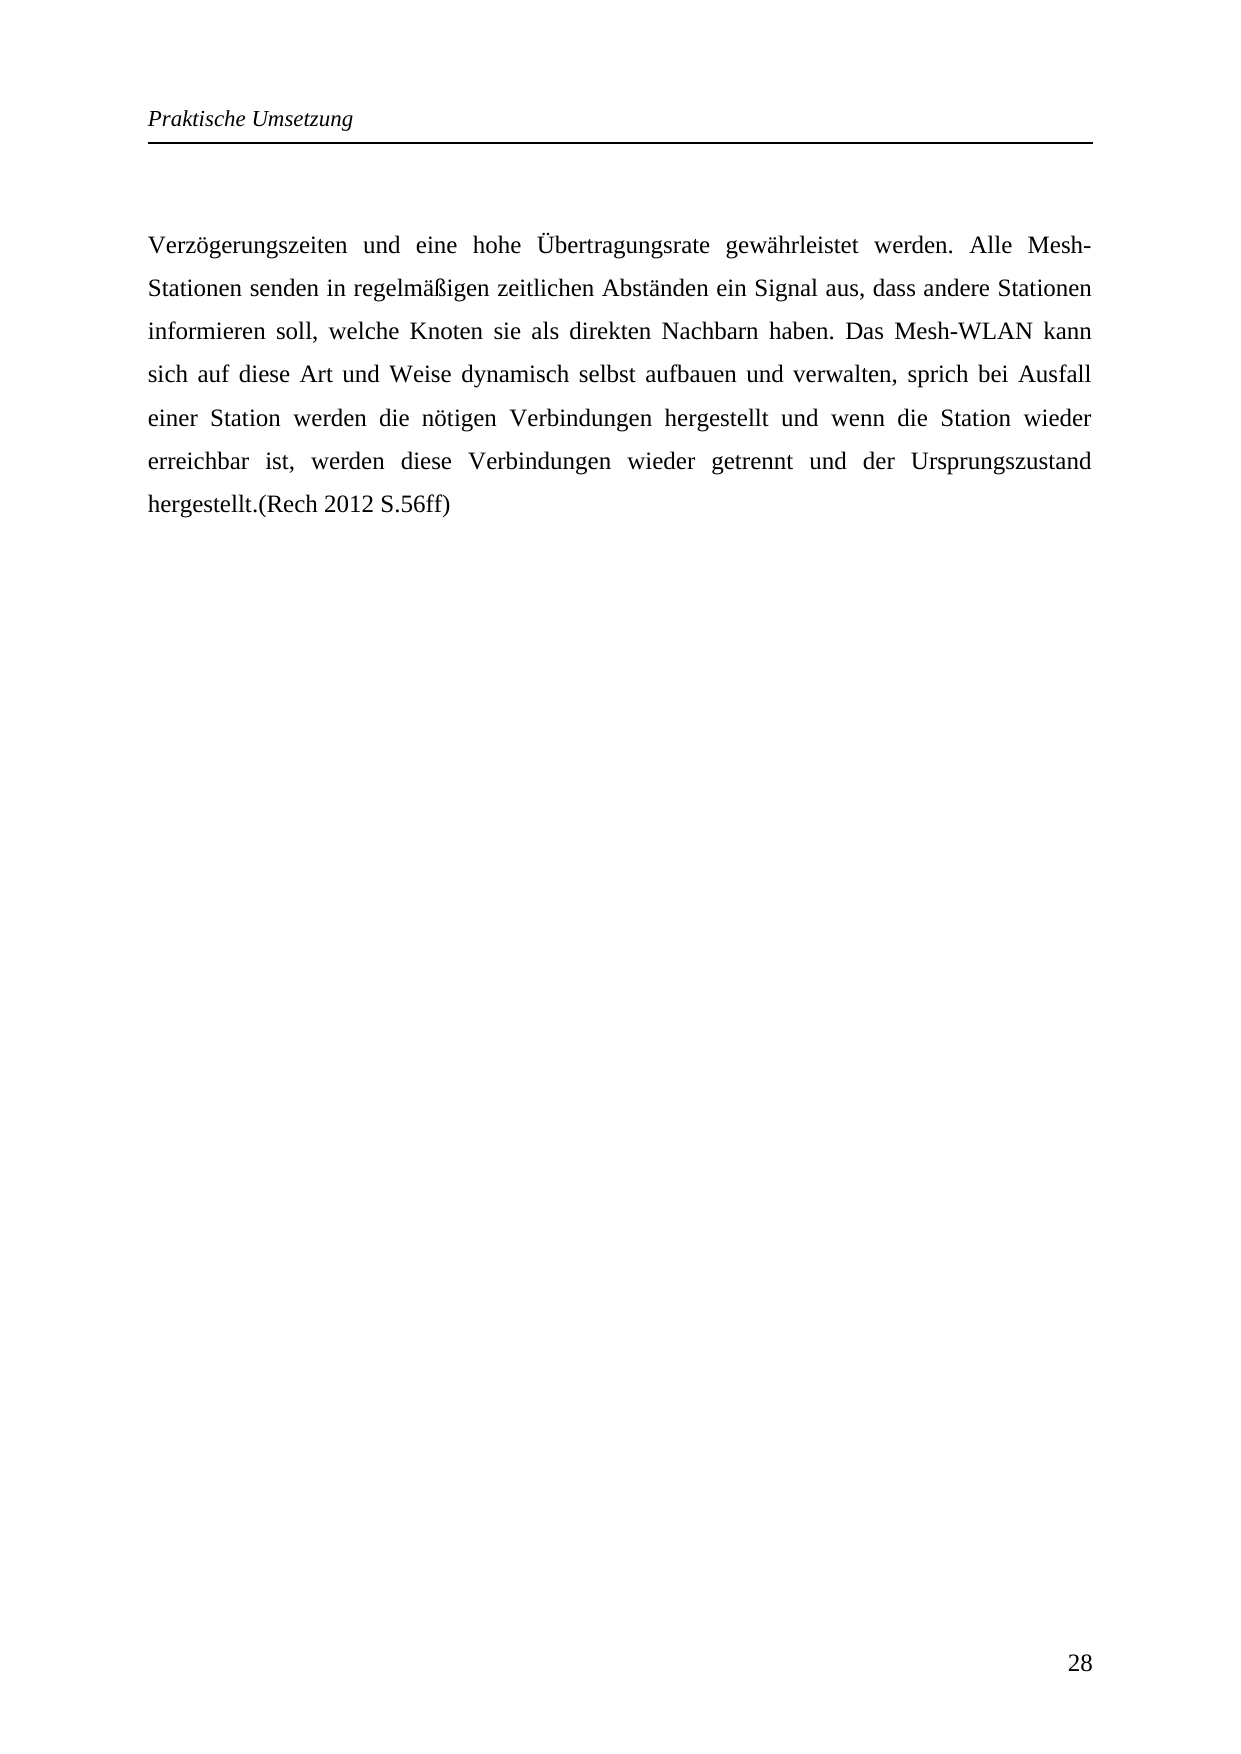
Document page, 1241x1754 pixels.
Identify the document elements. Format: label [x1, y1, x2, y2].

text [148, 230, 1093, 518]
